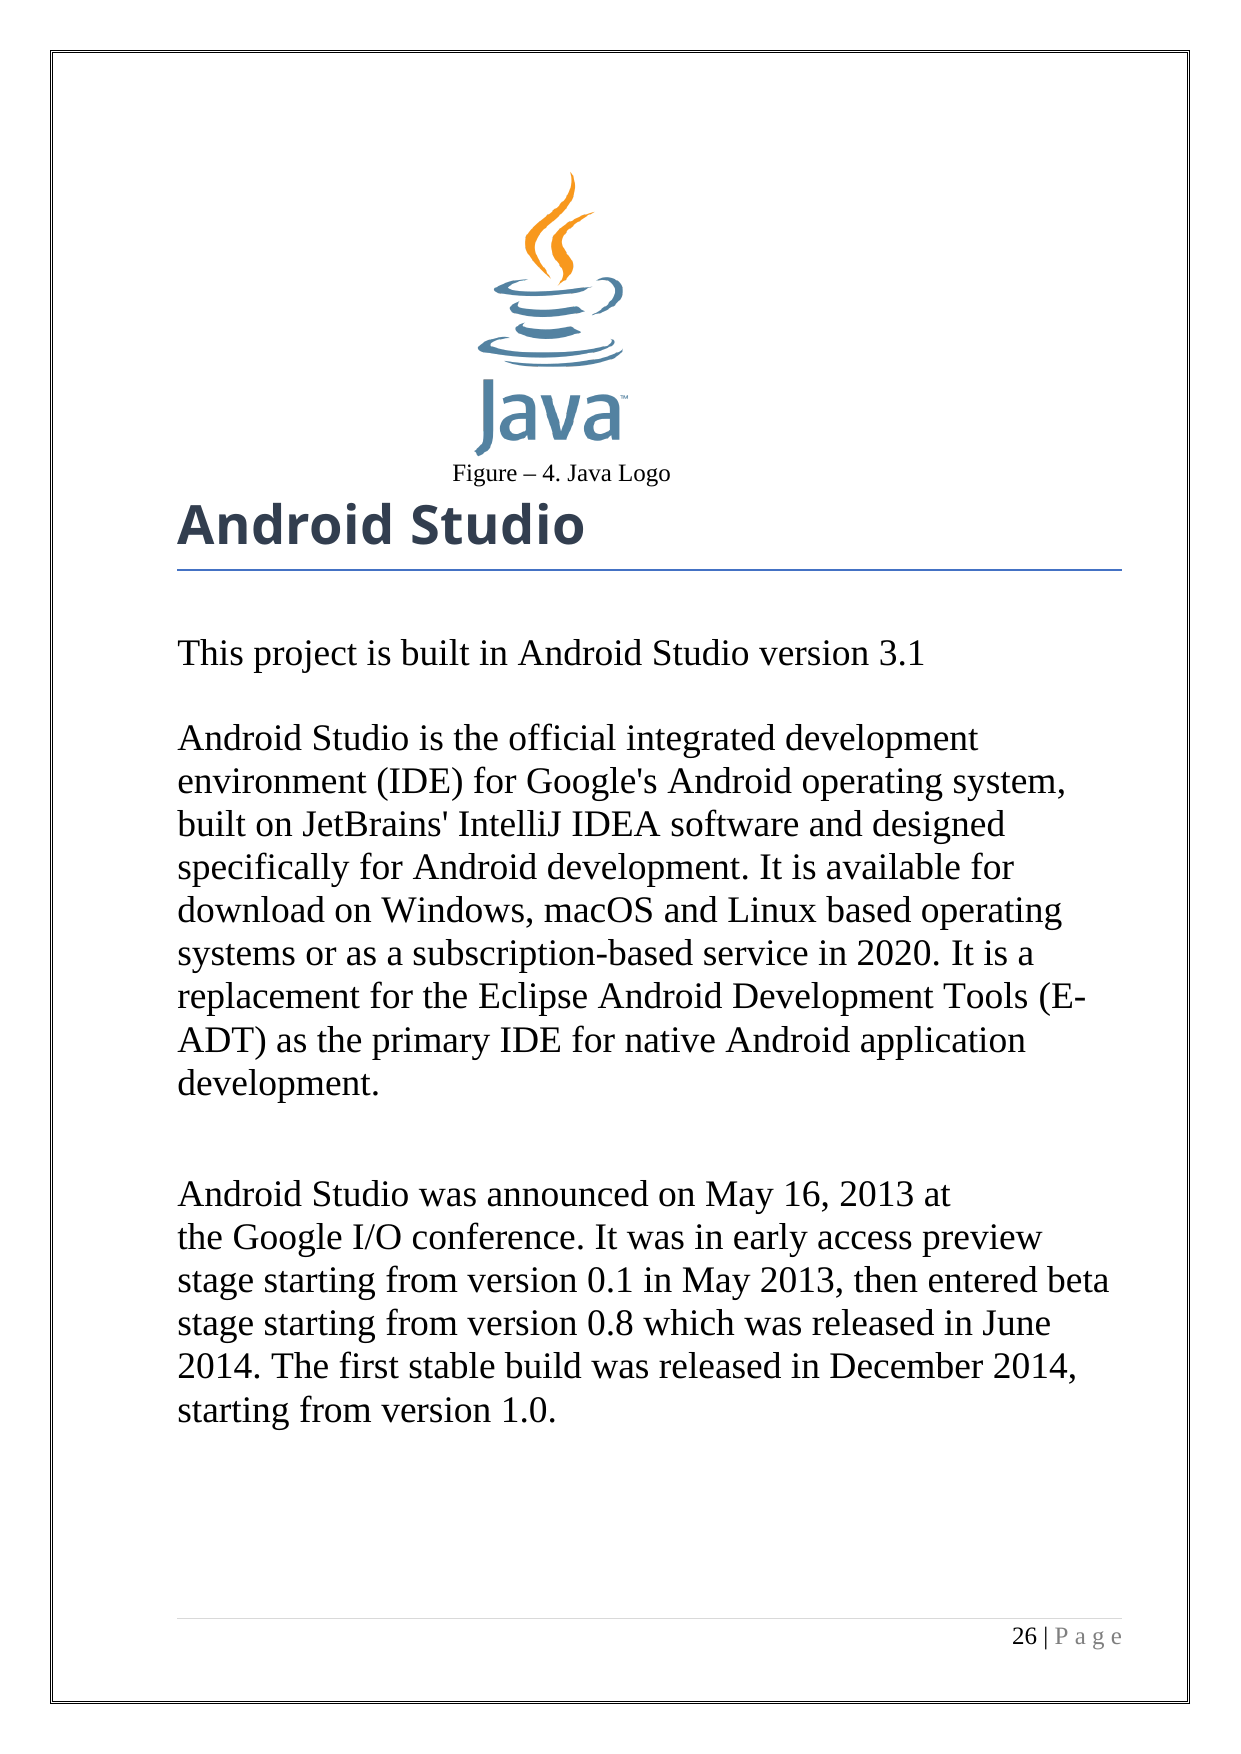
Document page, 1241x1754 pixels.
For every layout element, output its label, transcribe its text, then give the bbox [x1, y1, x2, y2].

text This project is built in Android Studio version 3.1 [177, 631, 1122, 674]
text Figure – 4. Java Logo [177, 458, 1122, 487]
picture [470, 169, 629, 458]
text Android Studio is the official integrated development environment (IDE) for Google's Android operating system, built on JetBrains' IntelliJ IDEA software and designed specifically for Android development. It is available for download on Windows, macOS and Linux based operating systems or as a subscription-based service in 2020. It is a replacement for the Eclipse Android Development Tools (E-ADT) as the primary IDE for native Android application development. [177, 715, 1122, 1103]
text Android Studio was announced on May 16, 2013 at the Google I/O conference. It was in early access preview stage starting from version 0.1 in May 2013, then entered beta stage starting from version 0.8 which was released in June 2014. The first stable build was released in December 2014, starting from version 1.0. [177, 1171, 1122, 1430]
title Android Studio [177, 487, 1122, 569]
